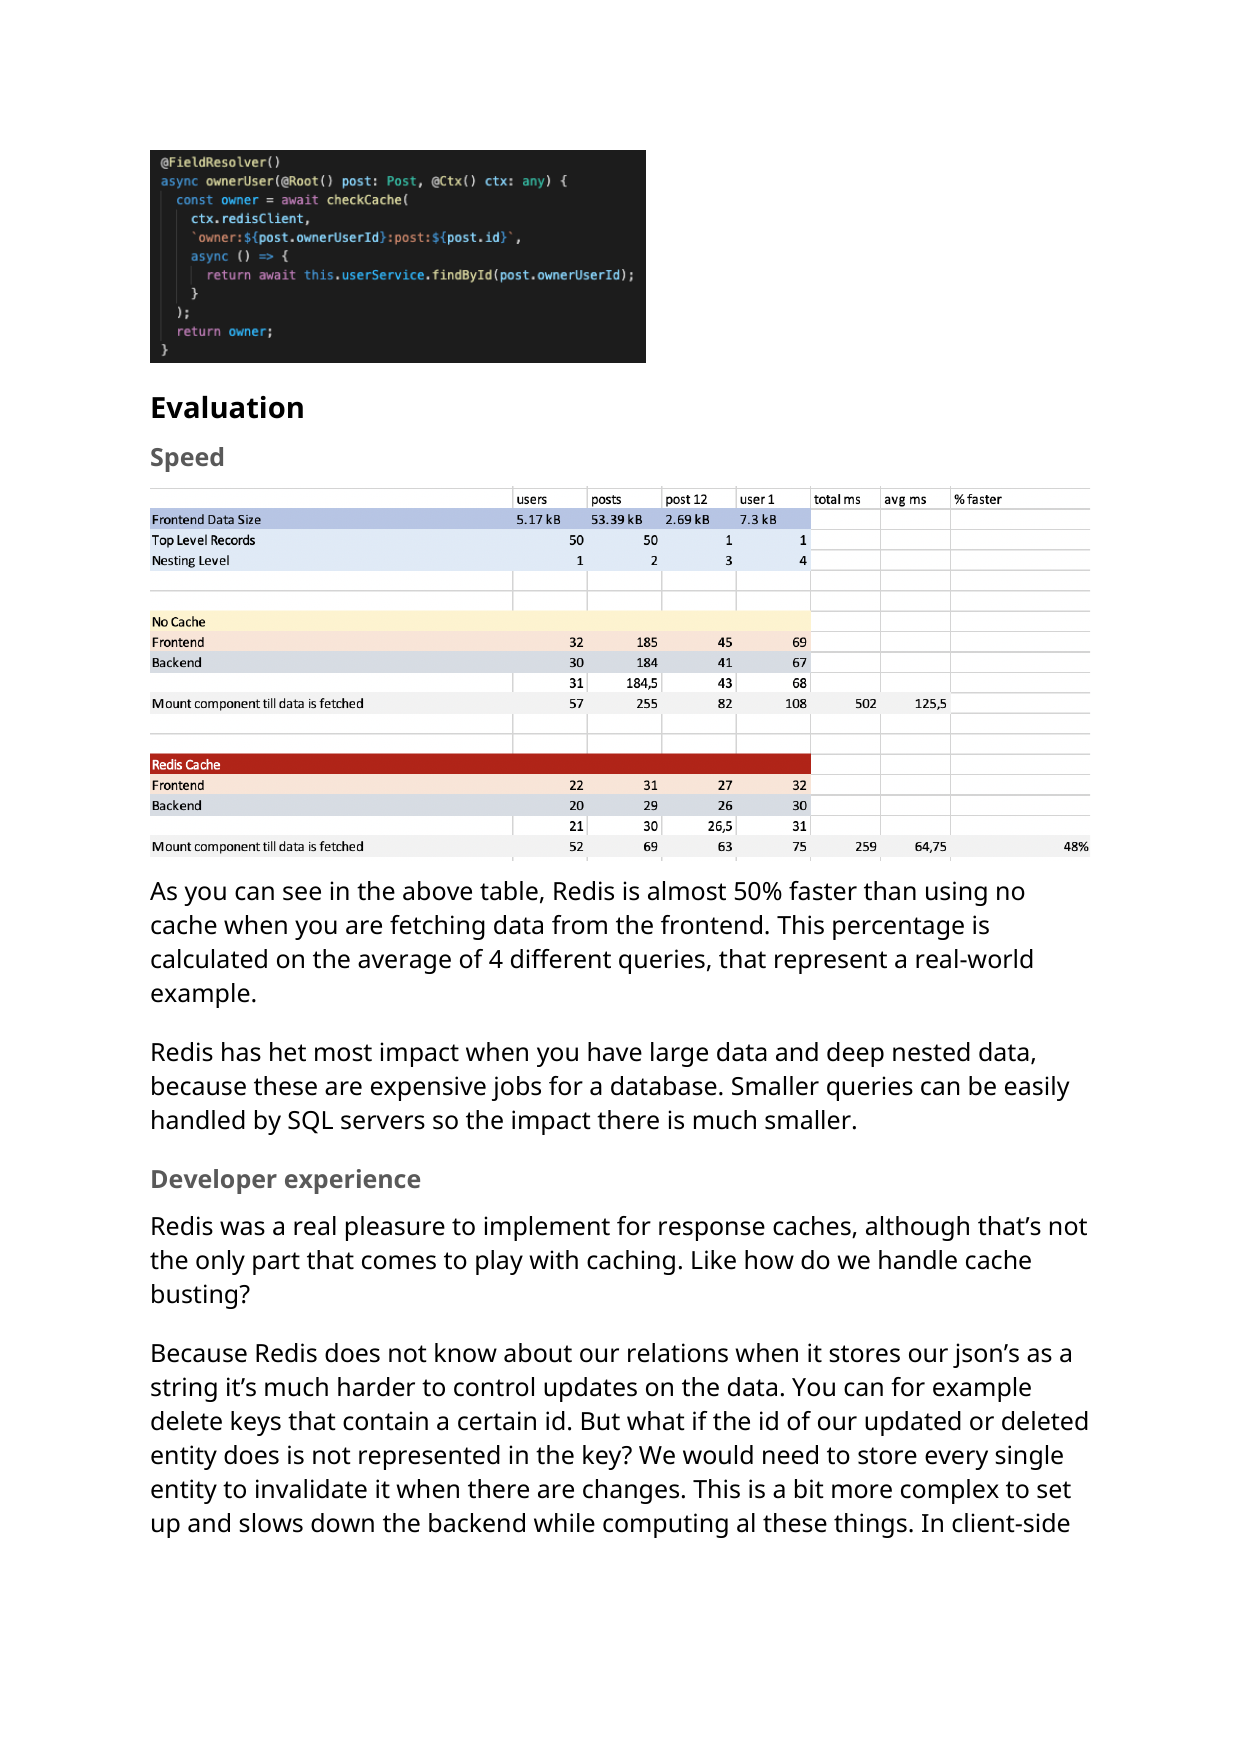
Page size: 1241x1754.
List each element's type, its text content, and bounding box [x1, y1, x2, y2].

subtitle Speed [150, 440, 1090, 474]
picture [150, 150, 646, 363]
text Redis has het most impact when you have large data and deep nested data, because these are expensive jobs for a database. Smaller queries can be easily handled by SQL servers so the impact there is much smaller. [150, 1034, 1090, 1137]
subtitle Developer experience [150, 1162, 1090, 1196]
subtitle Evaluation [150, 387, 1090, 427]
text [150, 1336, 1090, 1540]
text Redis was a real pleasure to implement for response caches, although that’s not the only part that comes to play with caching. Like how do we handle cache busting? [150, 1208, 1090, 1311]
picture [150, 486, 1091, 861]
text As you can see in the above table, Redis is almost 50% faster than using no cache when you are fetching data from the frontend. This percentage is calculated on the average of 4 different queries, that represent a real-world example. [150, 873, 1090, 1009]
